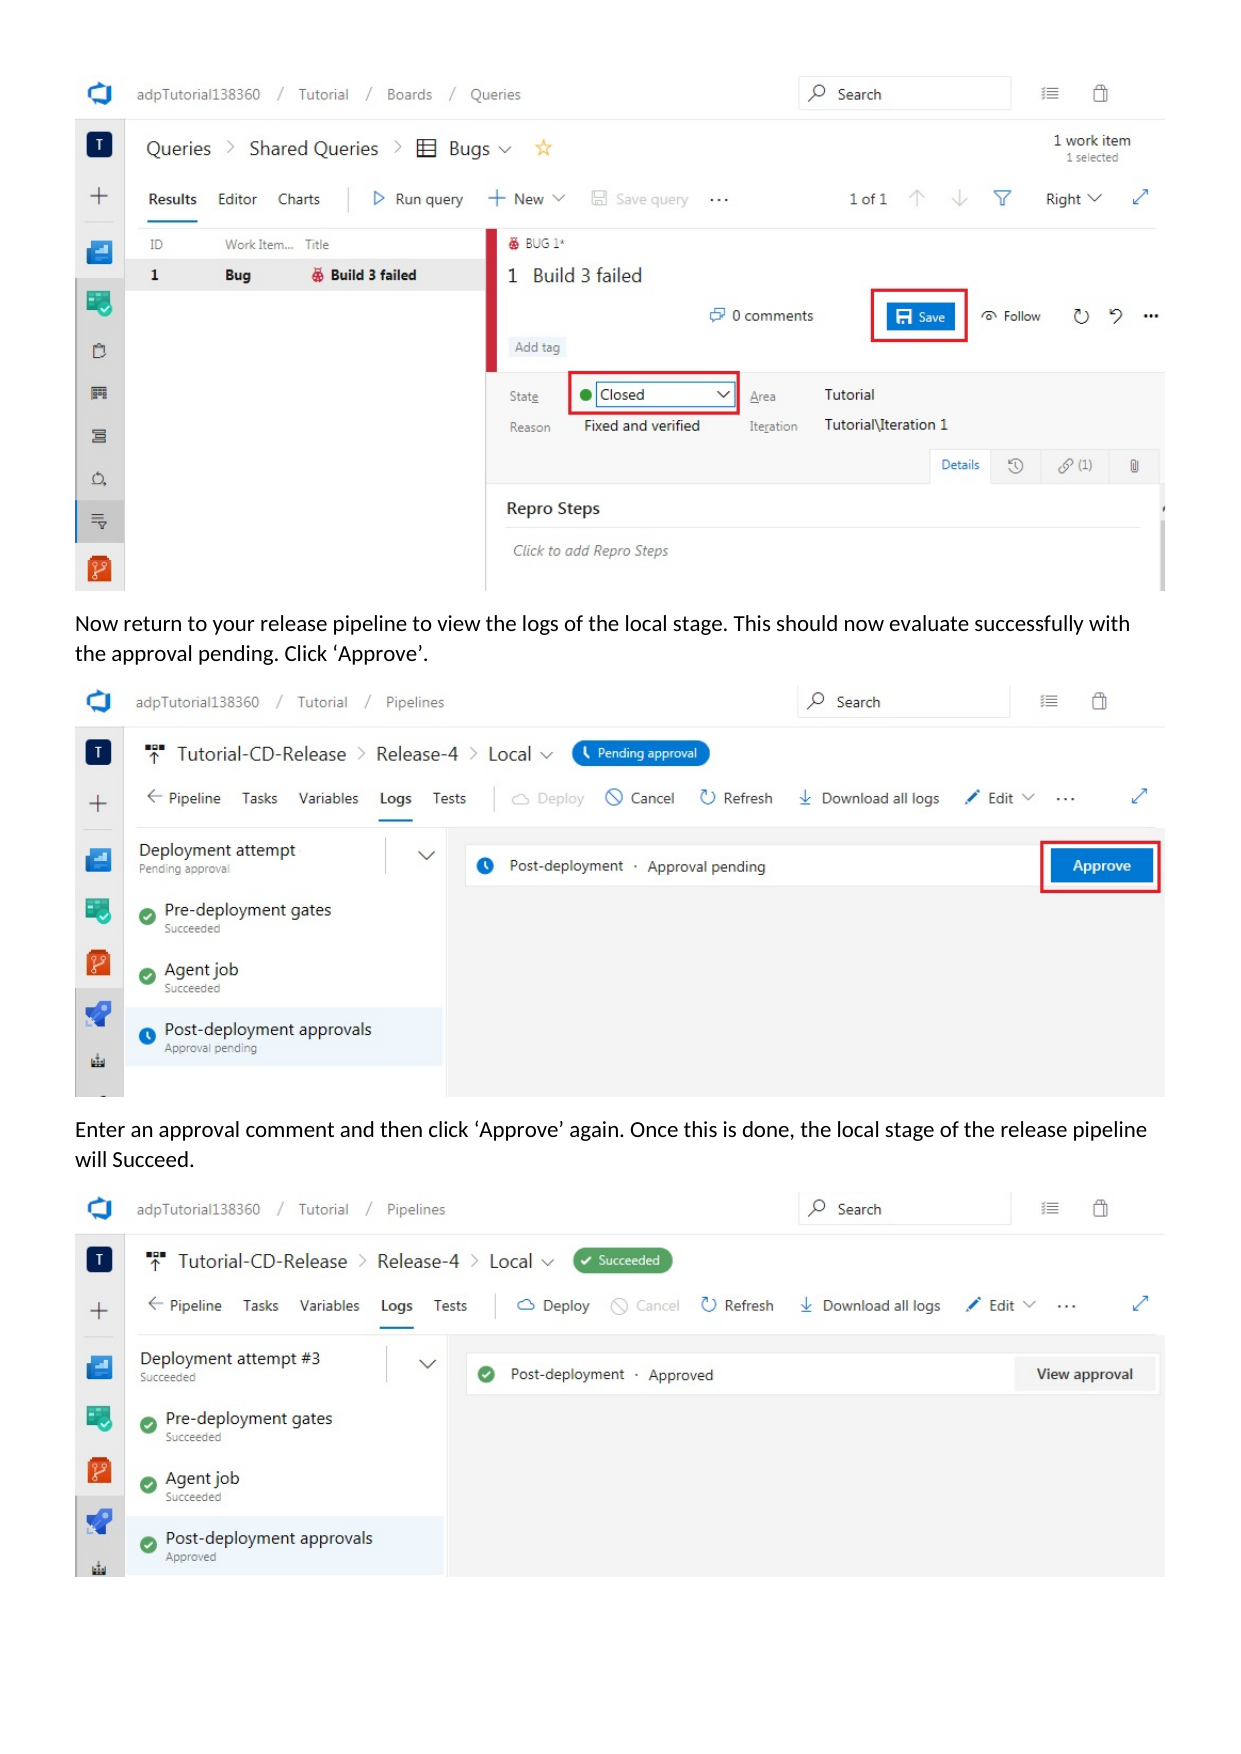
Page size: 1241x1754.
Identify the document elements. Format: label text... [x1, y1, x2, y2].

picture [75, 1192, 1166, 1577]
picture [75, 75, 1166, 591]
picture [75, 686, 1166, 1097]
text Enter an approval comment and then click ‘Approve’ again. Once this is done, the local stage of the release pipeline will Succeed. [75, 1115, 1165, 1173]
text Now return to your release pipeline to view the logs of the local stage. This should now evaluate successfully with the approval pending. Click ‘Approve’. [75, 609, 1165, 667]
